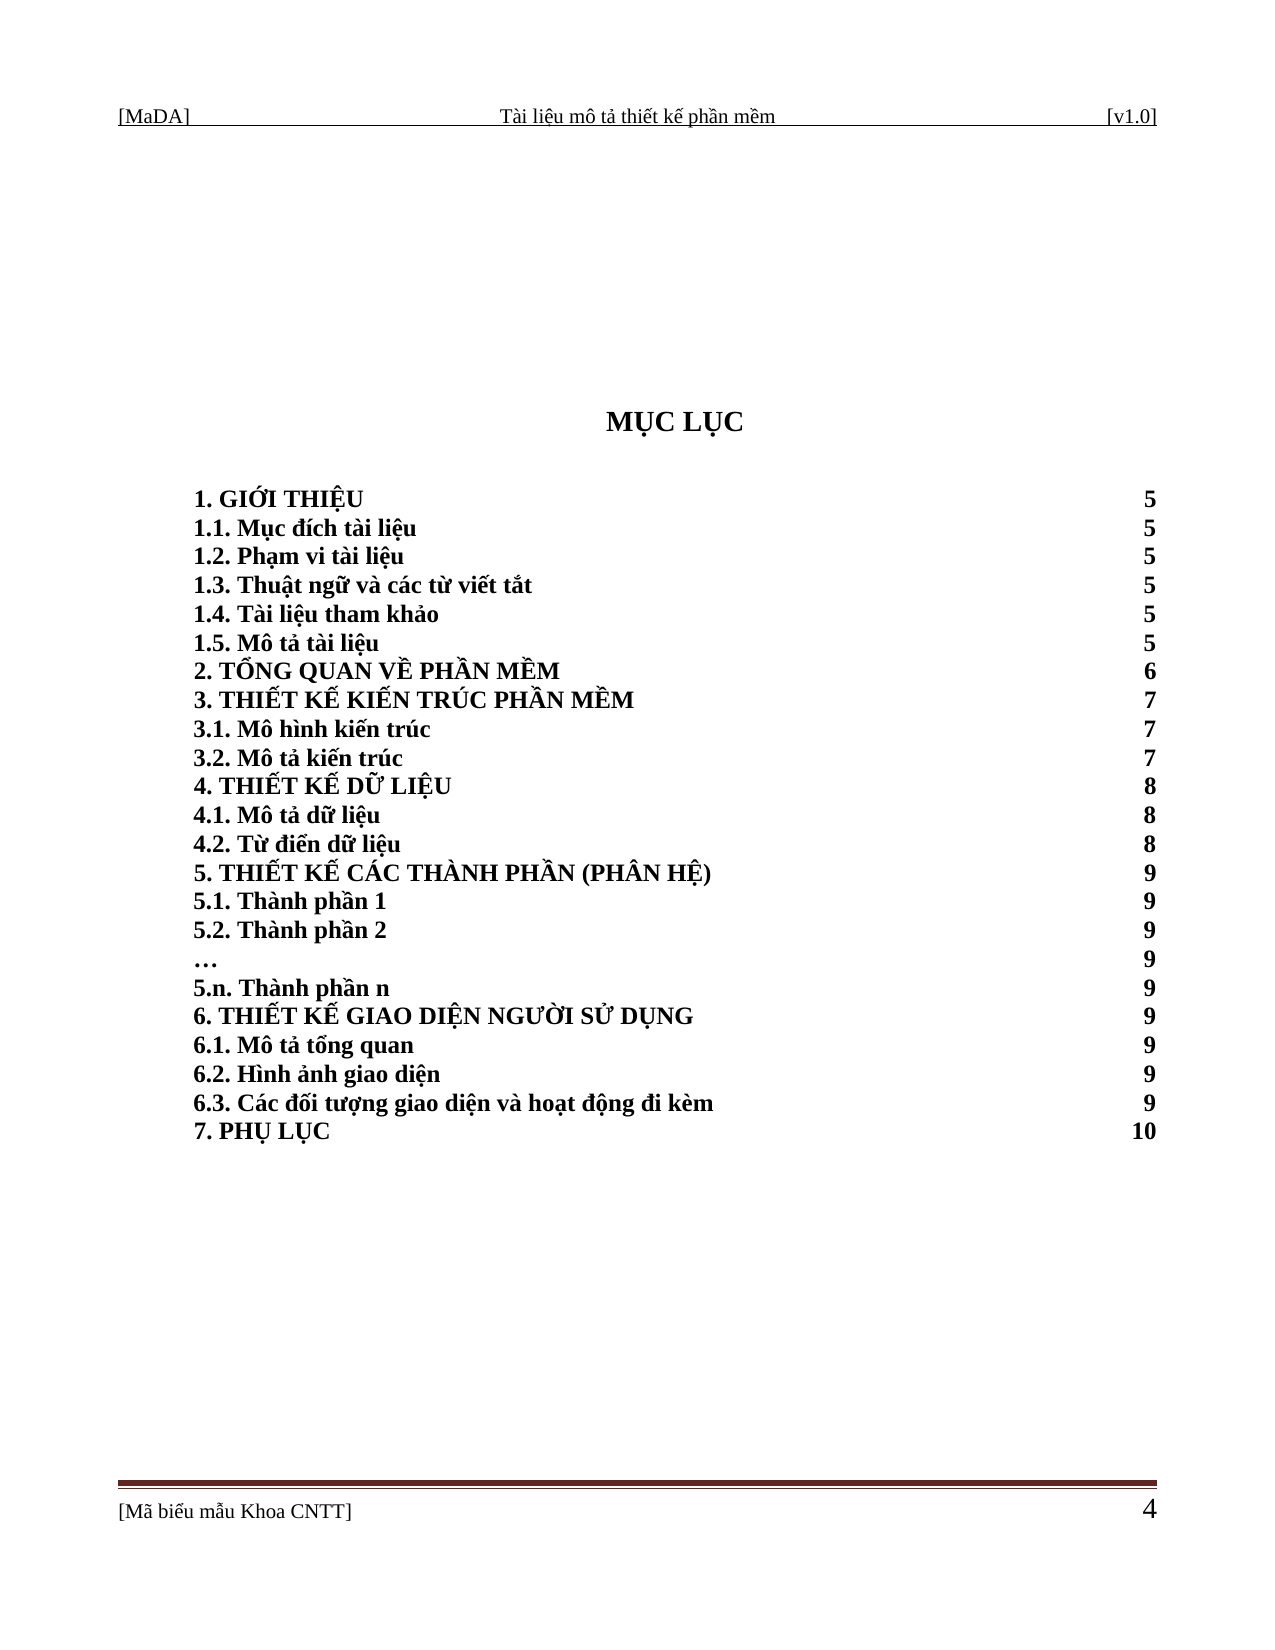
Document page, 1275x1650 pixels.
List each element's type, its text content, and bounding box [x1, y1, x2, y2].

text 5.1. Thành phần 1 9 [118, 886, 1157, 915]
text 6.2. Hình ảnh giao diện 9 [118, 1059, 1157, 1088]
text 3.1. Mô hình kiến trúc 7 [118, 714, 1157, 743]
text 2. TỔNG QUAN VỀ PHẦN MỀM 6 [118, 656, 1157, 685]
text 6. THIẾT KẾ GIAO DIỆN NGƯỜI SỬ DỤNG 9 [118, 1001, 1157, 1030]
text 4. THIẾT KẾ DỮ LIỆU 8 [118, 771, 1157, 800]
text 1.2. Phạm vi tài liệu 5 [118, 541, 1157, 570]
text 1.5. Mô tả tài liệu 5 [118, 628, 1157, 656]
text 3.2. Mô tả kiến trúc 7 [118, 743, 1157, 771]
text 4.1. Mô tả dữ liệu 8 [118, 800, 1157, 829]
text 1.1. Mục đích tài liệu 5 [118, 513, 1157, 541]
text 1.3. Thuật ngữ và các từ viết tắt 5 [118, 570, 1157, 599]
text 1. GIỚI THIỆU 5 [118, 484, 1157, 513]
text 5.2. Thành phần 2 9 [118, 915, 1157, 944]
text 6.1. Mô tả tổng quan 9 [118, 1030, 1157, 1059]
text … 9 [118, 944, 1157, 973]
text 5.n. Thành phần n 9 [118, 973, 1157, 1001]
text 1.4. Tài liệu tham khảo 5 [118, 599, 1157, 628]
text 5. THIẾT KẾ CÁC THÀNH PHẦN (PHÂN HỆ) 9 [118, 858, 1157, 886]
text 6.3. Các đối tượng giao diện và hoạt động đi kèm 9 [118, 1088, 1157, 1116]
text 3. THIẾT KẾ KIẾN TRÚC PHẦN MỀM 7 [118, 685, 1157, 714]
text 4.2. Từ điển dữ liệu 8 [118, 829, 1157, 858]
text MỤC LỤC [118, 404, 1157, 438]
text 7. PHỤ LỤC 10 [118, 1116, 1157, 1145]
